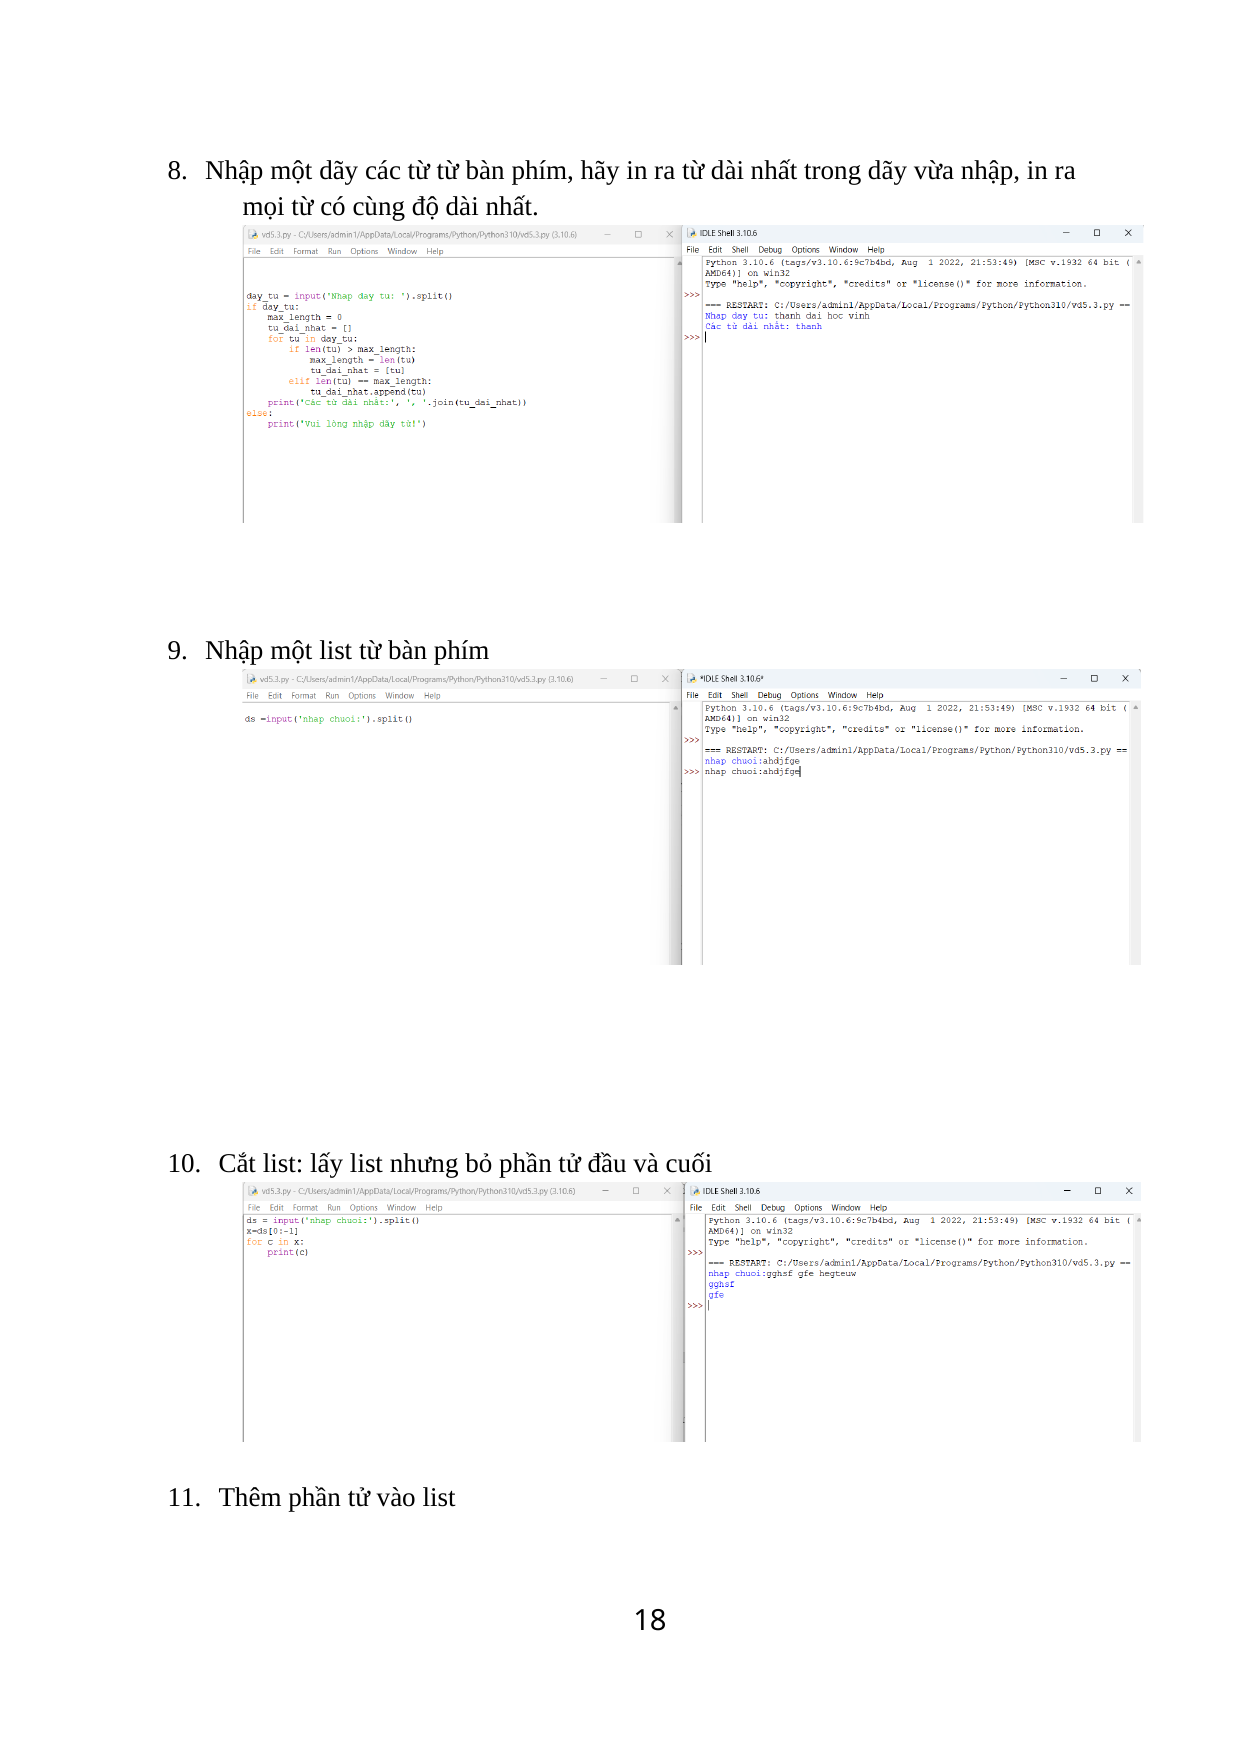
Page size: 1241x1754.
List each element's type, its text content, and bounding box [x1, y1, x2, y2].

picture [242, 225, 1144, 523]
list Cắt list: lấy list nhưng bỏ phần tử đầu và cuối [167, 1147, 1122, 1178]
list Nhập một list từ bàn phím [167, 634, 1122, 665]
picture [242, 669, 1141, 965]
list Thêm phần tử vào list [167, 1481, 1122, 1512]
list mọi từ có cùng độ dài nhất. [242, 189, 1122, 221]
picture [242, 1182, 1141, 1442]
list Nhập một dãy các từ từ bàn phím, hãy in ra từ dài nhất trong dãy vừa nhập, in ra [167, 154, 1122, 185]
